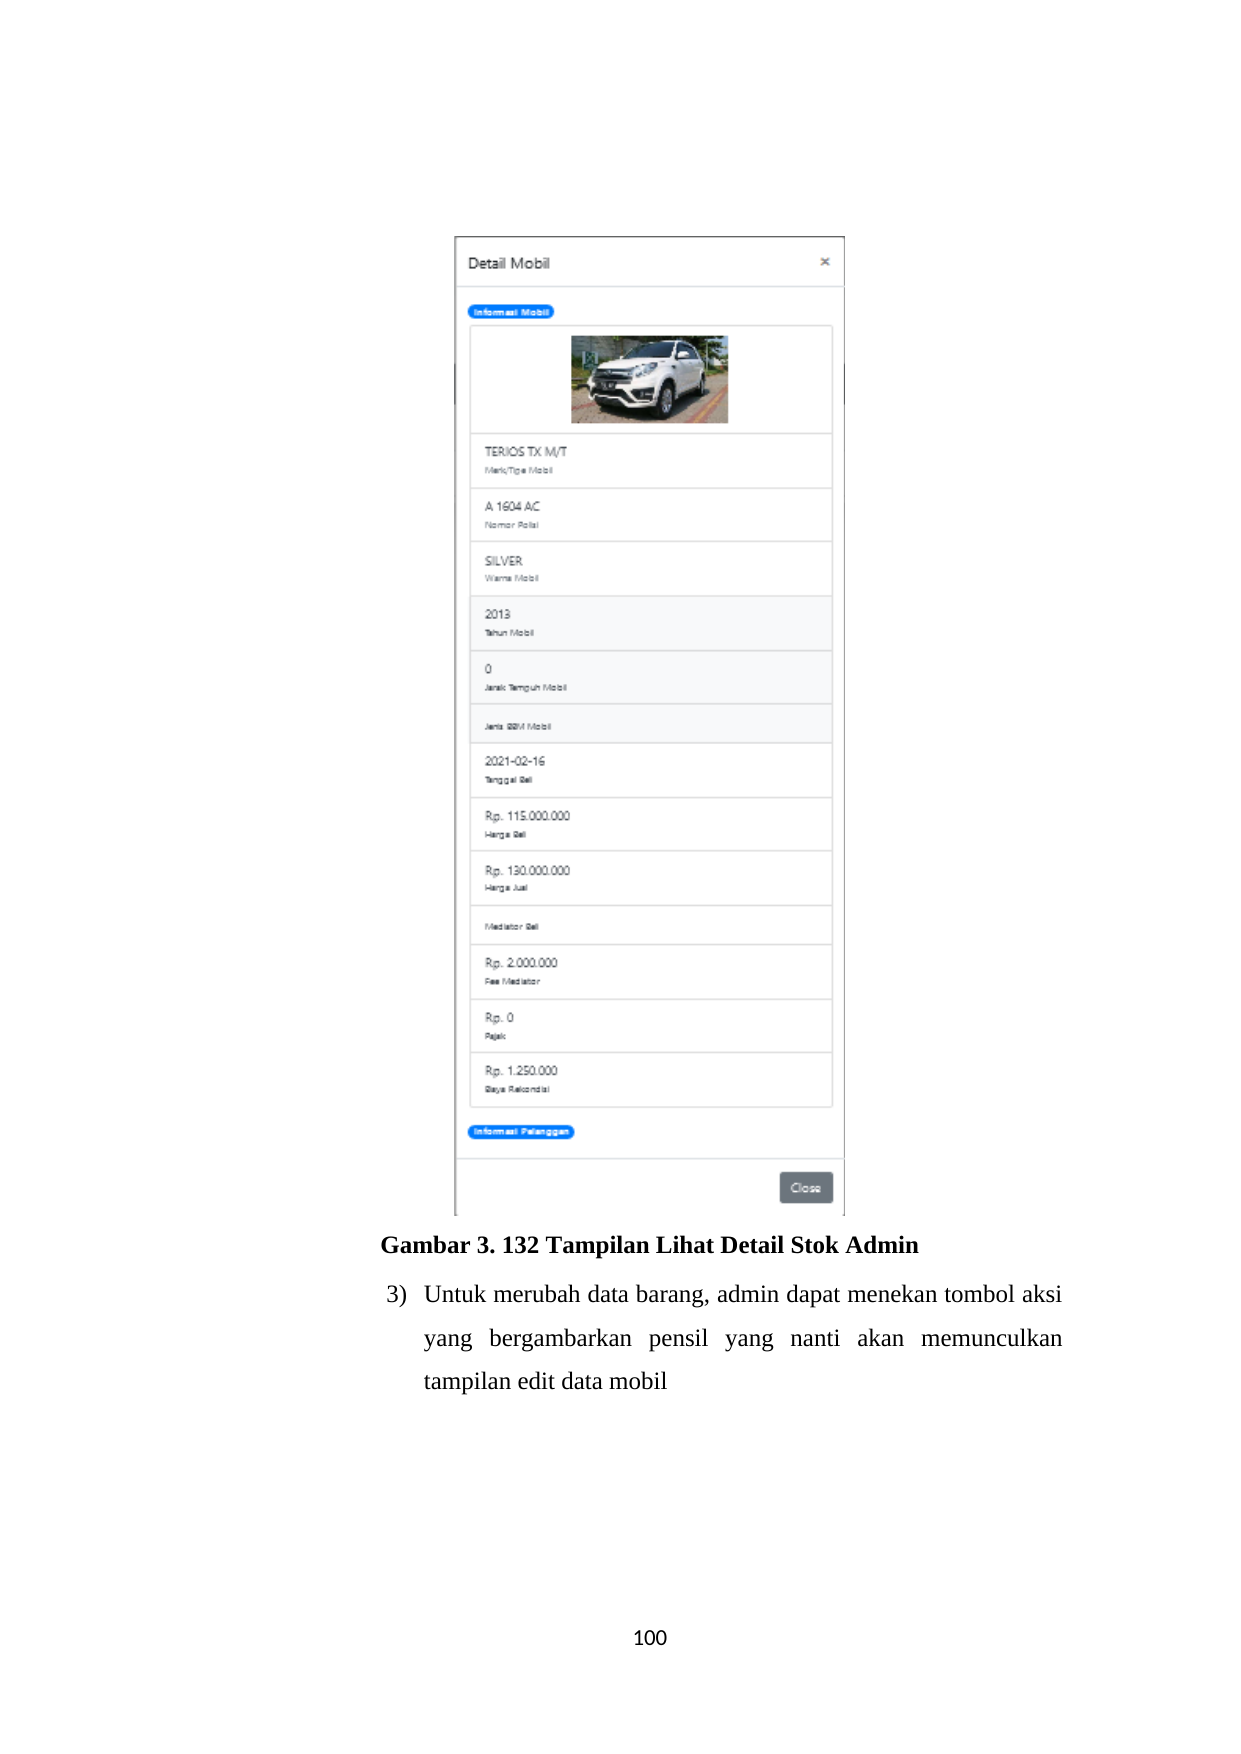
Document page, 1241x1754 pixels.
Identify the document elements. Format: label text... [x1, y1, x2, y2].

list Untuk merubah data barang, admin dapat menekan tombol aksi yang bergambarkan pensil yang nanti akan memunculkan tampilan edit data mobil [386, 1279, 1063, 1394]
picture [454, 236, 845, 1216]
text Gambar 3. 132 Tampilan Lihat Detail Stok Admin [236, 1230, 1063, 1259]
